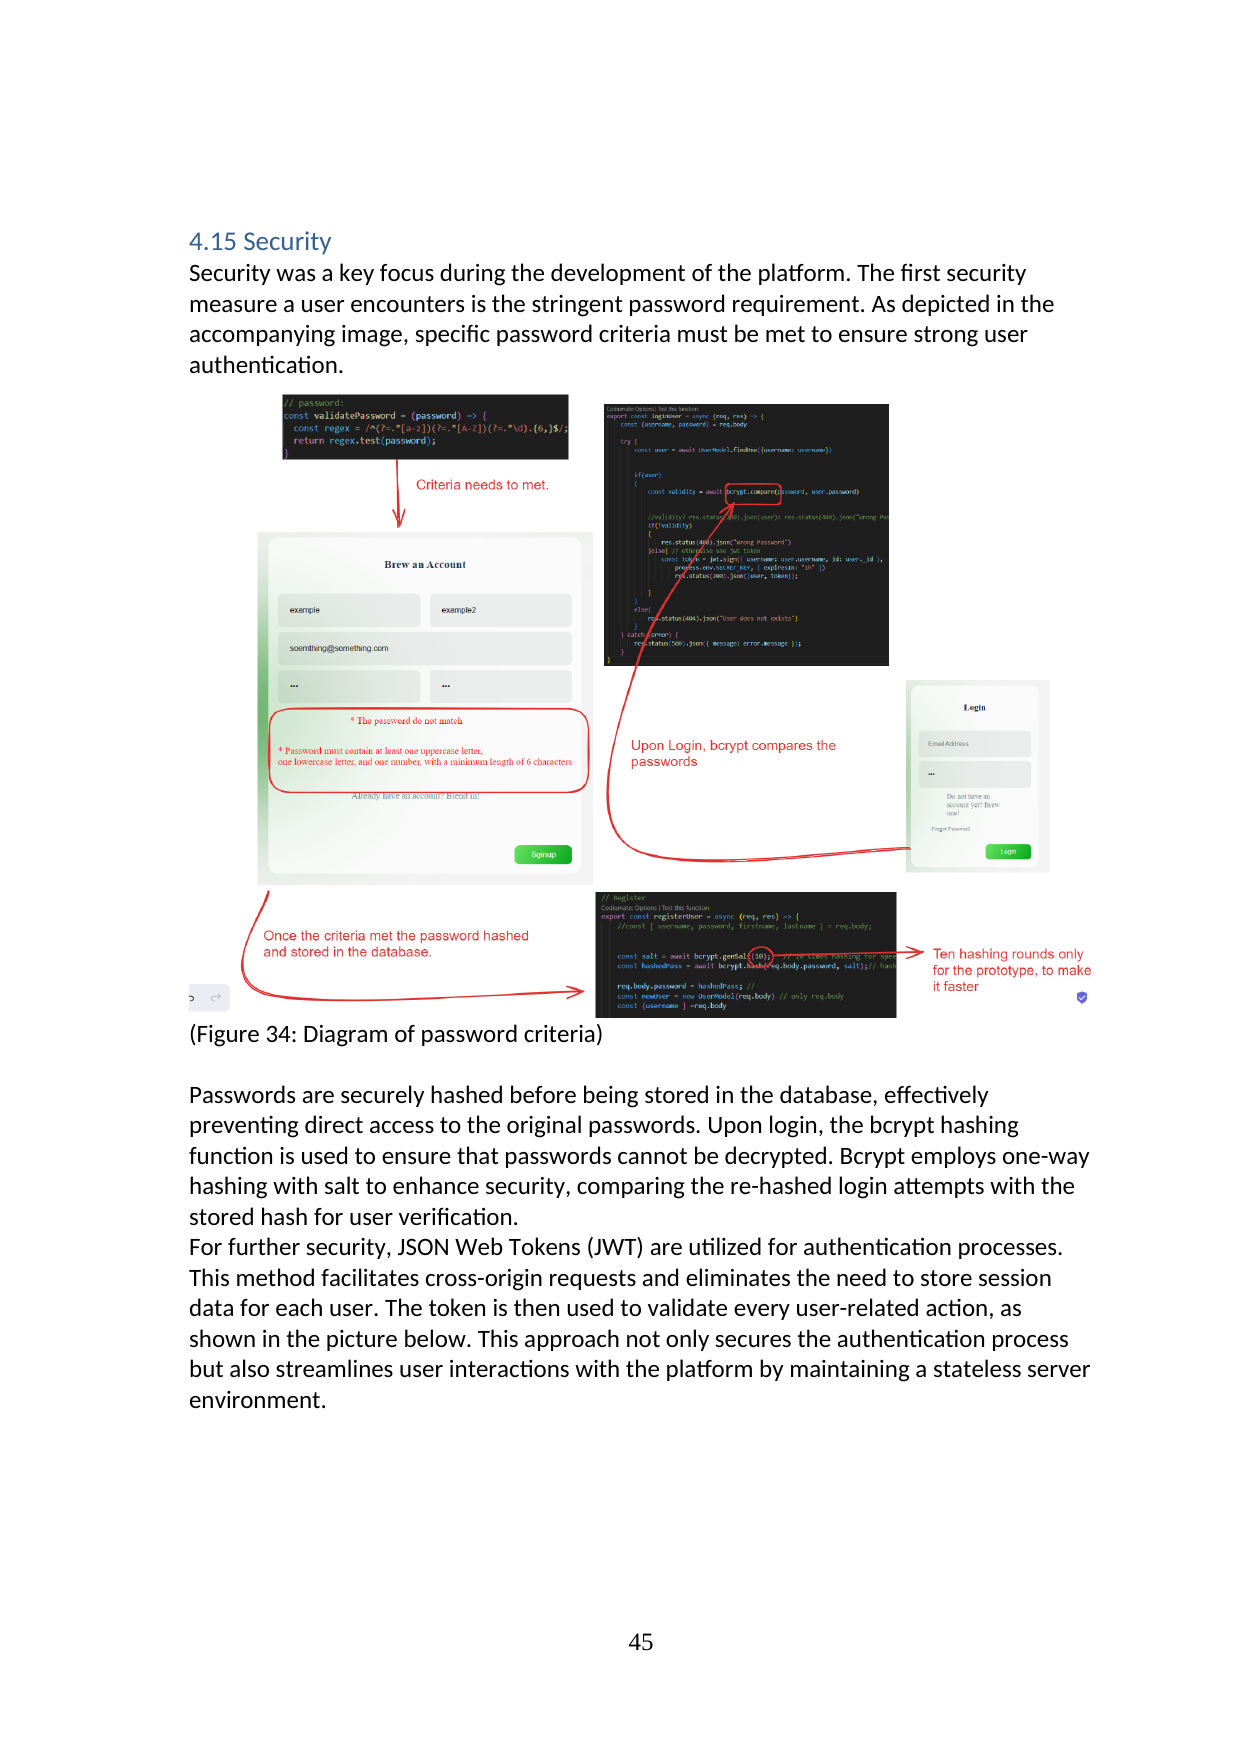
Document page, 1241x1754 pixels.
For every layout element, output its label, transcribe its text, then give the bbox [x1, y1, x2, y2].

text Security was a key focus during the development of the platform. The first security measure a user encounters is the stringent password requirement. As depicted in the accompanying image, specific password criteria must be met to ensure strong user authentication. [189, 257, 1092, 379]
text (Figure 34: Diagram of password criteria) [189, 1018, 1092, 1048]
text Passwords are securely hashed before being stored in the database, effectively preventing direct access to the original passwords. Upon login, the bcrypt hashing function is used to ensure that passwords cannot be decrypted. Bcrypt employs one-way hashing with salt to enhance security, comparing the re-hashed login attempts with the stored hash for user verification. [189, 1079, 1092, 1231]
picture [188, 379, 1093, 1018]
text For further security, JSON Web Tokens (JWT) are utilized for authentication processes. This method facilitates cross-origin requests and eliminates the need to store session data for each user. The token is then used to validate every user-related action, as shown in the picture below. This approach not only secures the authentication process but also streamlines user interactions with the platform by maintaining a stateless server environment. [189, 1231, 1092, 1414]
subtitle 4.15 Security [189, 224, 1092, 257]
